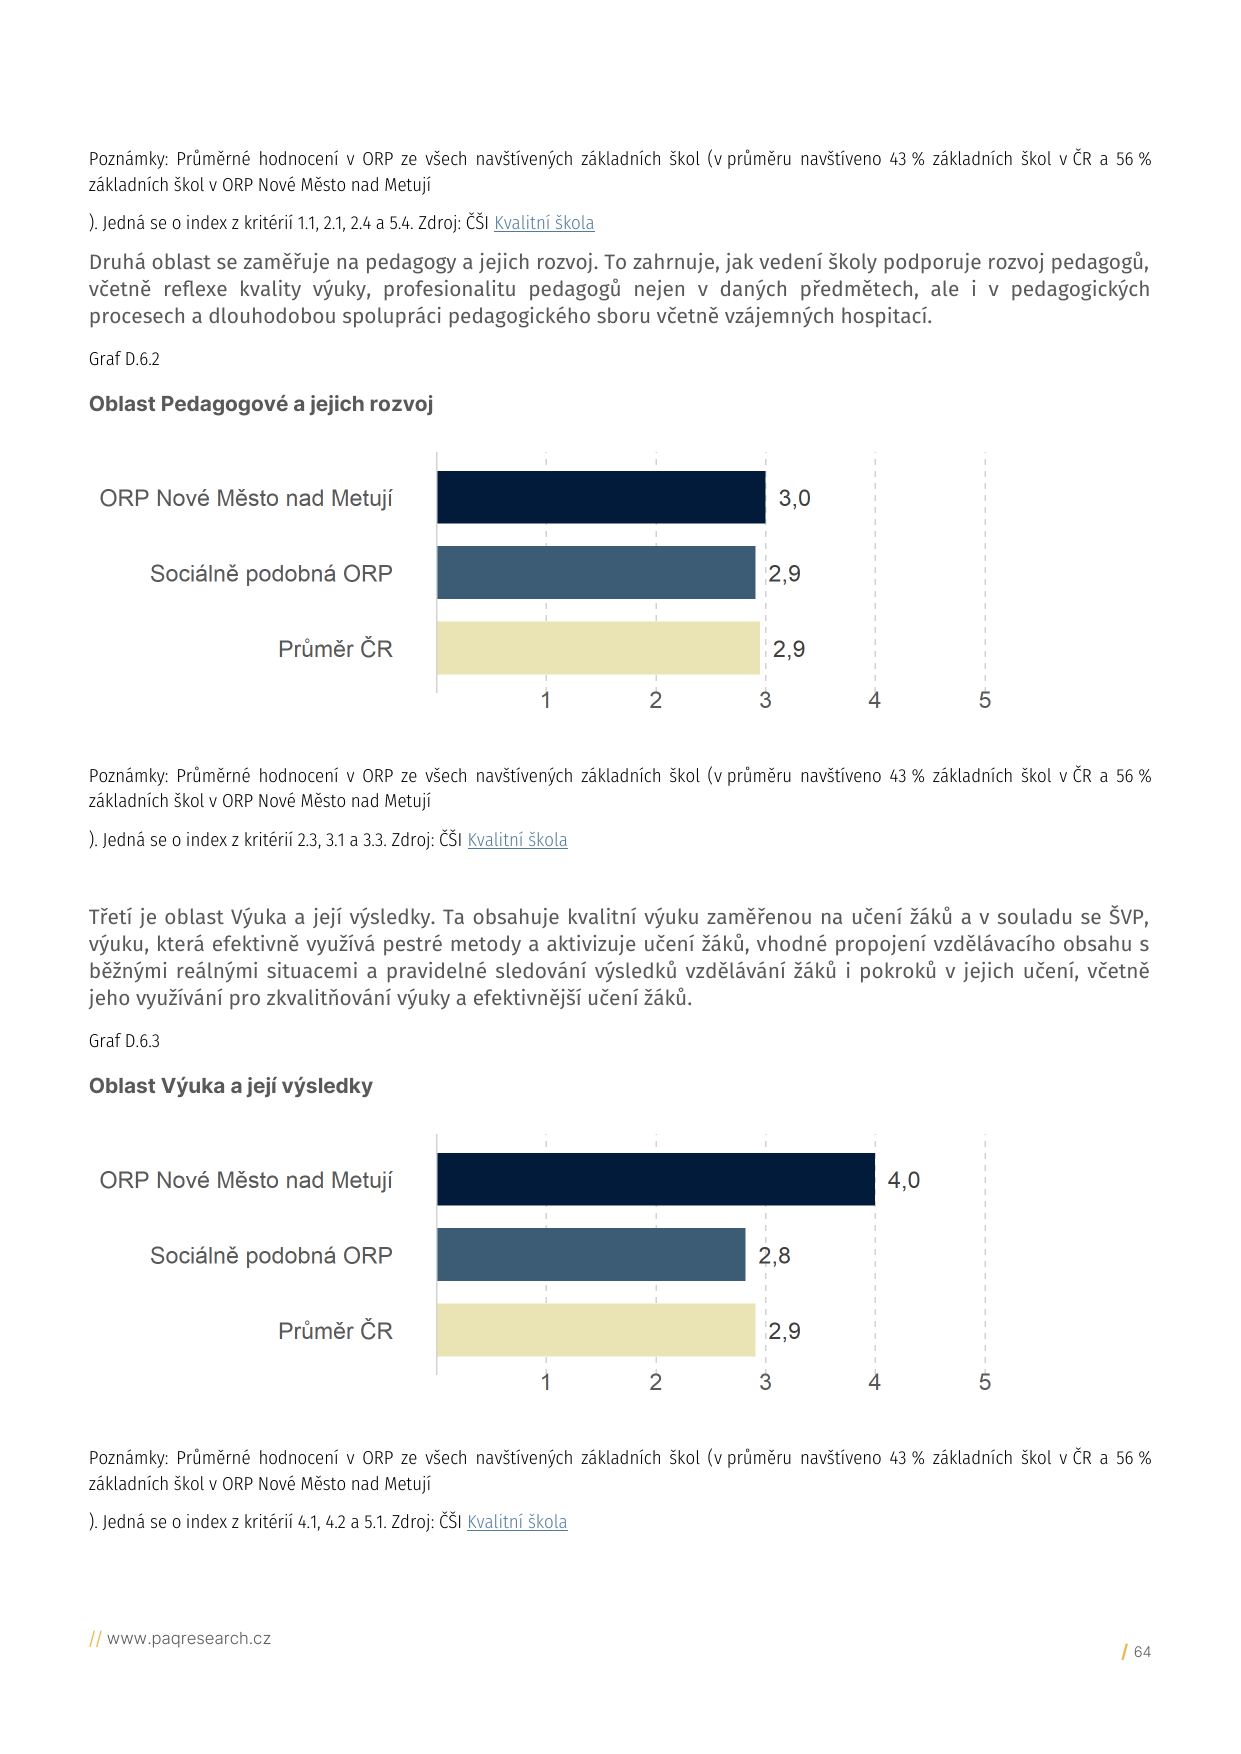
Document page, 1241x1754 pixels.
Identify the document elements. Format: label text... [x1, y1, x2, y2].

text Druhá oblast se zaměřuje na pedagogy a jejich rozvoj. To zahrnuje, jak vedení školy podporuje rozvoj pedagogů, včetně reflexe kvality výuky, profesionalitu pedagogů nejen v daných předmětech, ale i v pedagogických procesech a dlouhodobou spolupráci pedagogického sboru včetně vzájemných hospitací. [89, 250, 1152, 329]
text ). Jedná se o index z kritérií 2.3, 3.1 a 3.3. Zdroj: ČŠI Kvalitní škola [89, 829, 1152, 851]
text ). Jedná se o index z kritérií 4.1, 4.2 a 5.1. Zdroj: ČŠI Kvalitní škola [89, 1511, 1152, 1533]
text Poznámky: Průměrné hodnocení v ORP ze všech navštívených základních škol (v průměru navštíveno 43 % základních škol v ČR a 56 % základních škol v ORP Nové Město nad Metují [89, 764, 1152, 813]
text Třetí je oblast Výuka a její výsledky. Ta obsahuje kvalitní výuku zaměřenou na učení žáků a v souladu se ŠVP, výuku, která efektivně využívá pestré metody a aktivizuje učení žáků, vhodné propojení vzdělávacího obsahu s běžnými reálnými situacemi a pravidelné sledování výsledků vzdělávání žáků i pokroků v jejich učení, včetně jeho využívání pro zkvalitňování výuky a efektivnější učení žáků. [89, 905, 1152, 1011]
text Graf D.6.2 [89, 348, 1152, 370]
text Graf D.6.3 [89, 1030, 1152, 1052]
text Oblast Pedagogové a jejich rozvoj [89, 386, 1152, 416]
picture [88, 1098, 1139, 1430]
text Poznámky: Průměrné hodnocení v ORP ze všech navštívených základních škol (v průměru navštíveno 43 % základních škol v ČR a 56 % základních škol v ORP Nové Město nad Metují [89, 1447, 1152, 1495]
text ). Jedná se o index z kritérií 1.1, 2.1, 2.4 a 5.4. Zdroj: ČŠI Kvalitní škola [89, 212, 1152, 234]
text Oblast Výuka a její výsledky [89, 1068, 1152, 1098]
text Poznámky: Průměrné hodnocení v ORP ze všech navštívených základních škol (v průměru navštíveno 43 % základních škol v ČR a 56 % základních škol v ORP Nové Město nad Metují [89, 148, 1152, 196]
picture [88, 416, 1139, 748]
